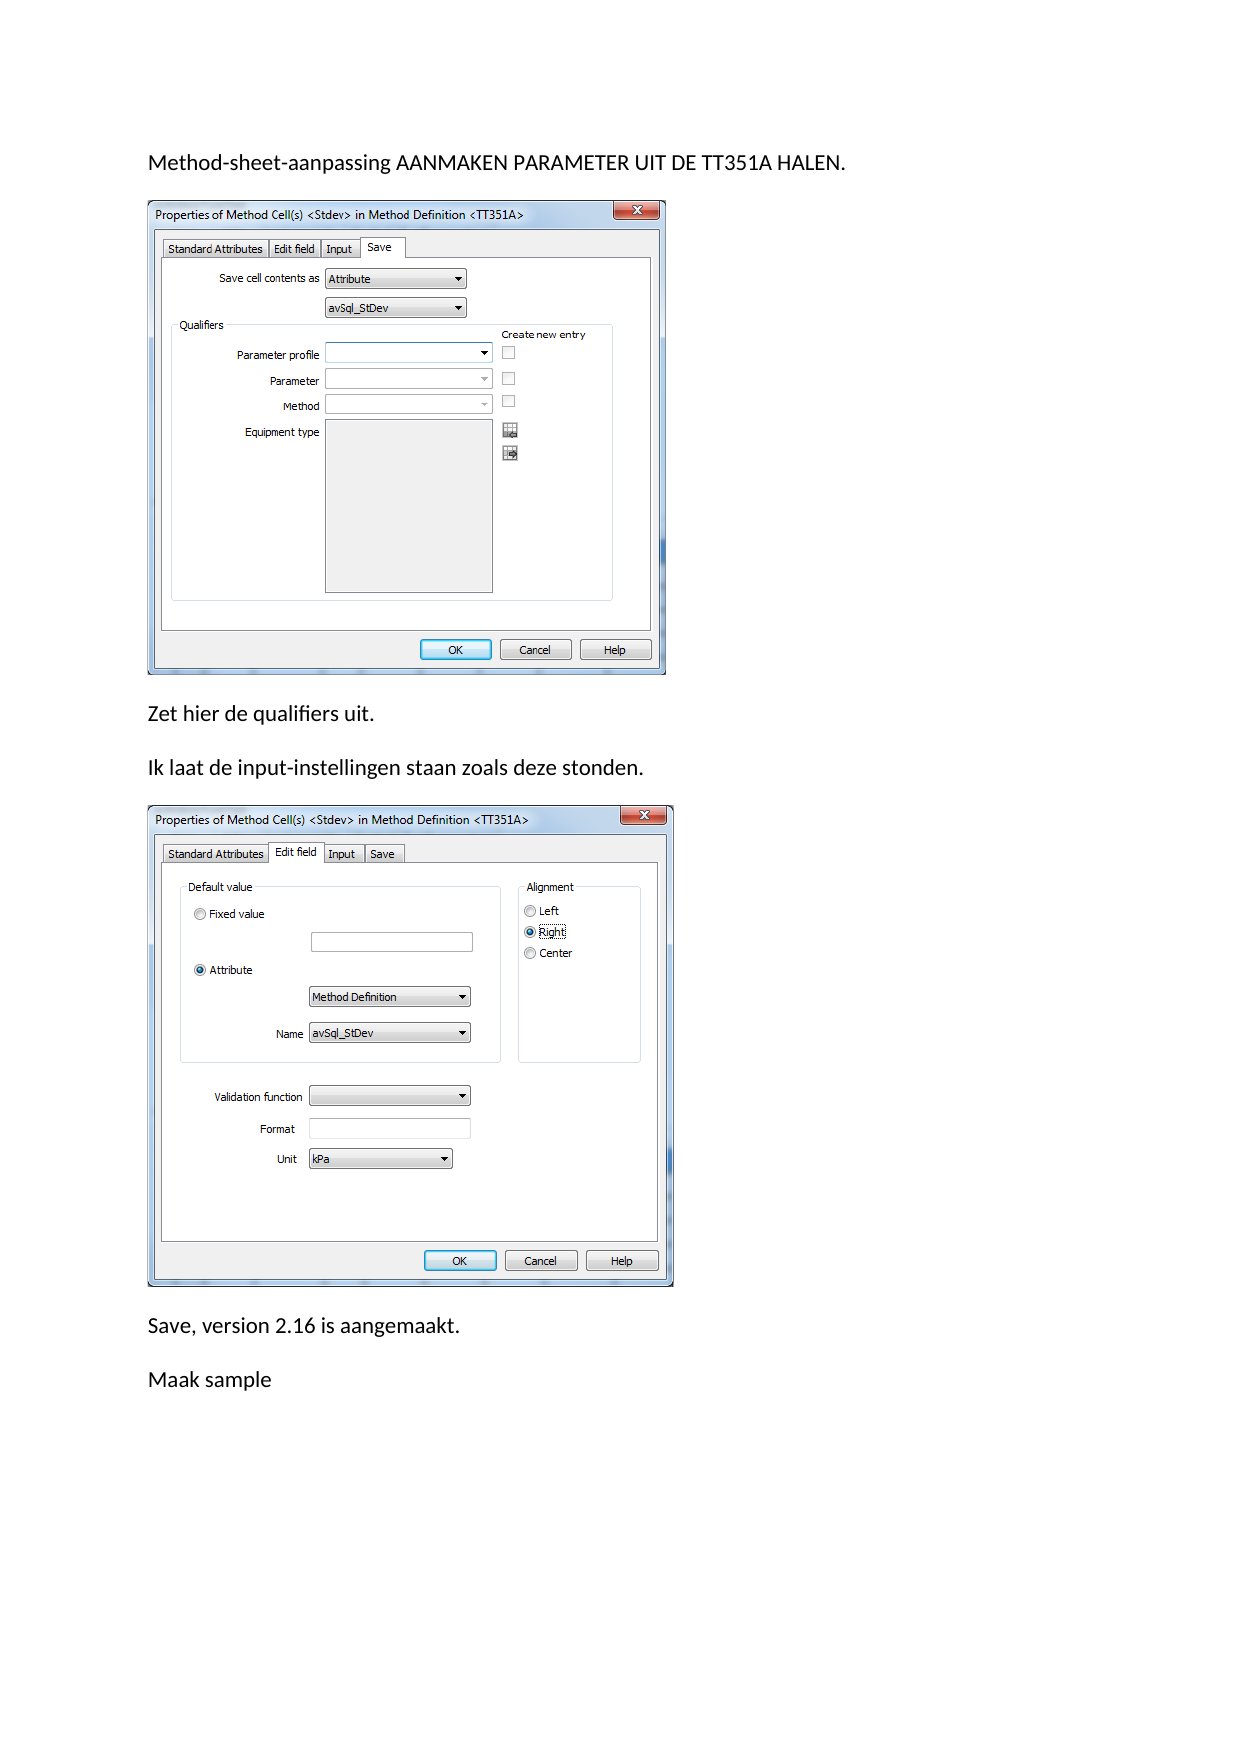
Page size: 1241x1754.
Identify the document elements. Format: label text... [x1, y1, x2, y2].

text Save, version 2.16 is aangemaakt. [148, 1312, 1093, 1340]
text Zet hier de qualifiers uit. [148, 699, 1093, 728]
text Method-sheet-aanpassing AANMAKEN PARAMETER UIT DE TT351A HALEN. [148, 148, 1093, 176]
text Ik laat de input-instellingen staan zoals deze stonden. [148, 753, 1093, 781]
picture [147, 200, 666, 675]
picture [147, 805, 674, 1287]
text Maak sample [148, 1365, 1093, 1393]
